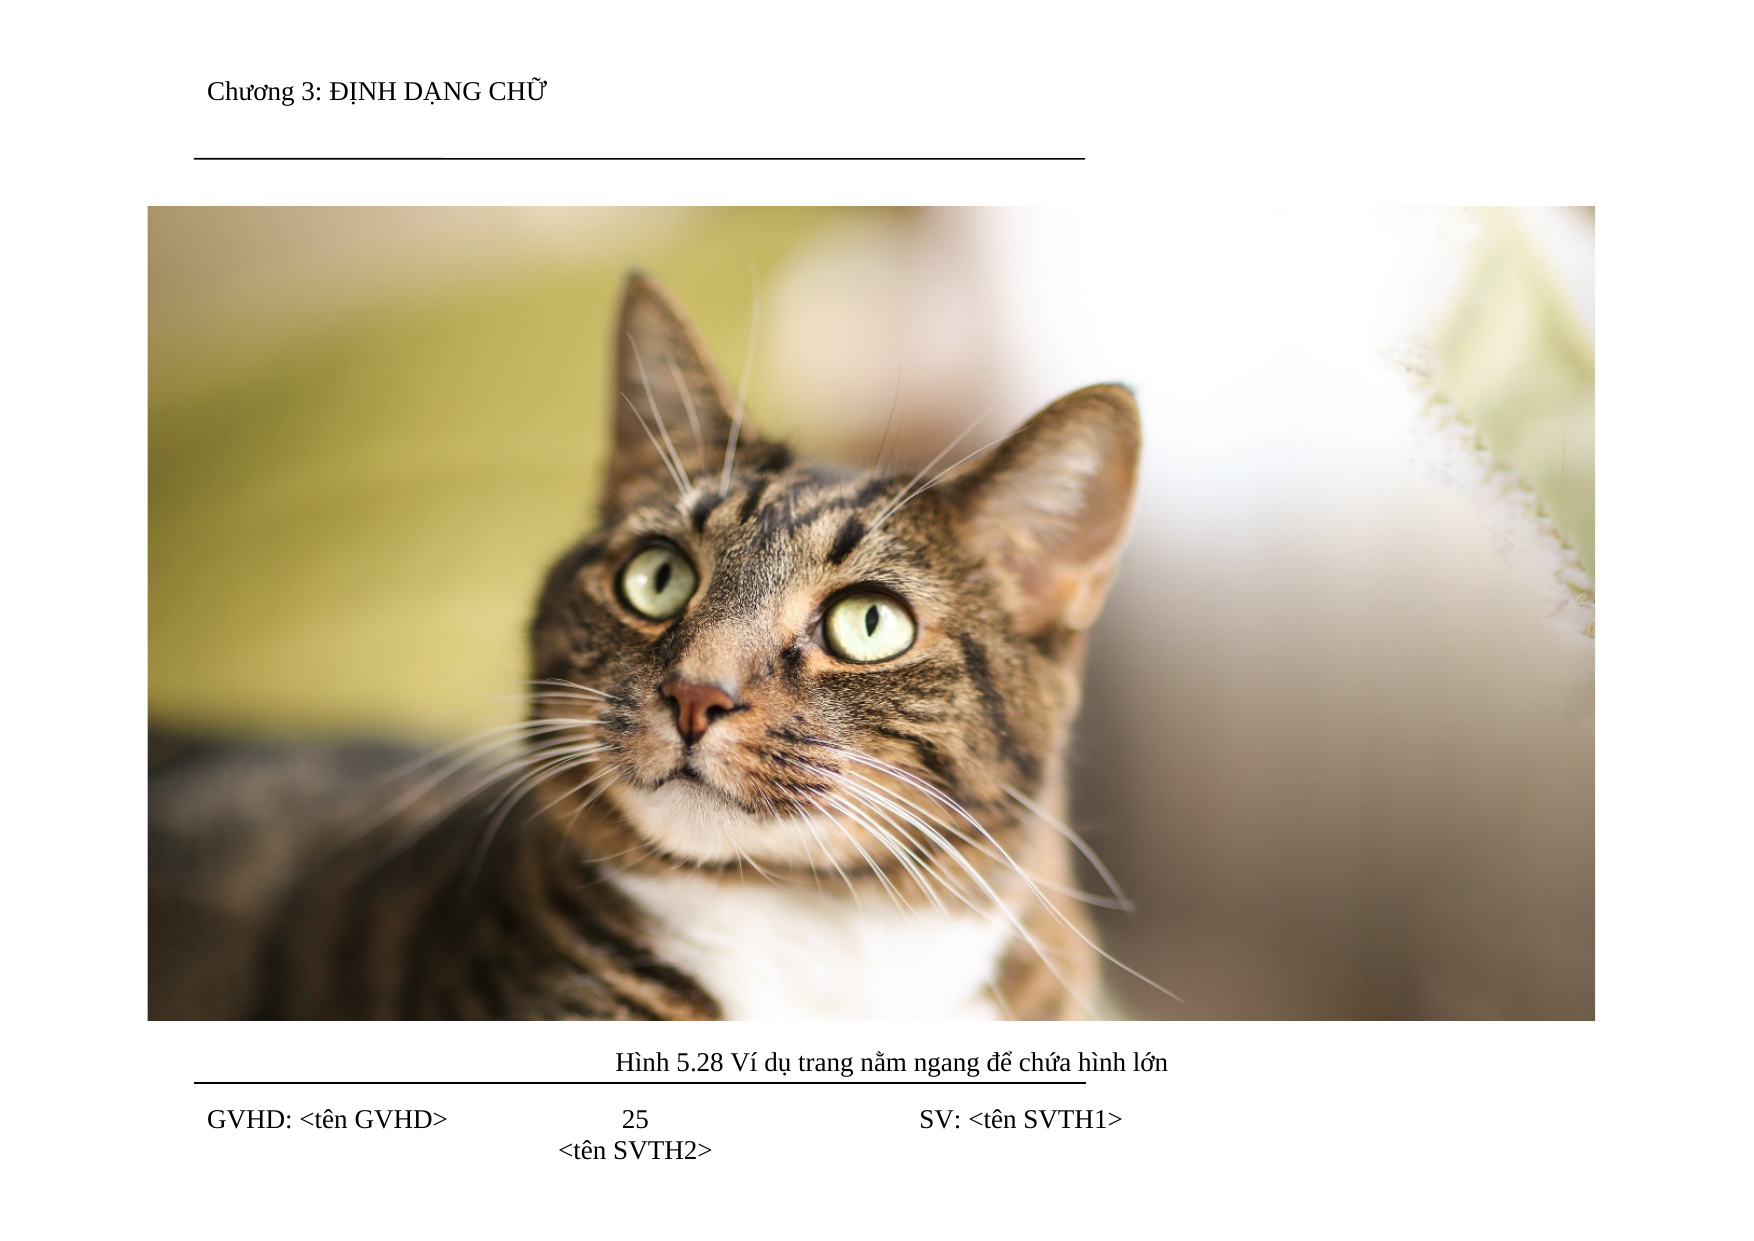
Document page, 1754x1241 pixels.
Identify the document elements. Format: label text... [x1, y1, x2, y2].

picture [147, 206, 1596, 1021]
